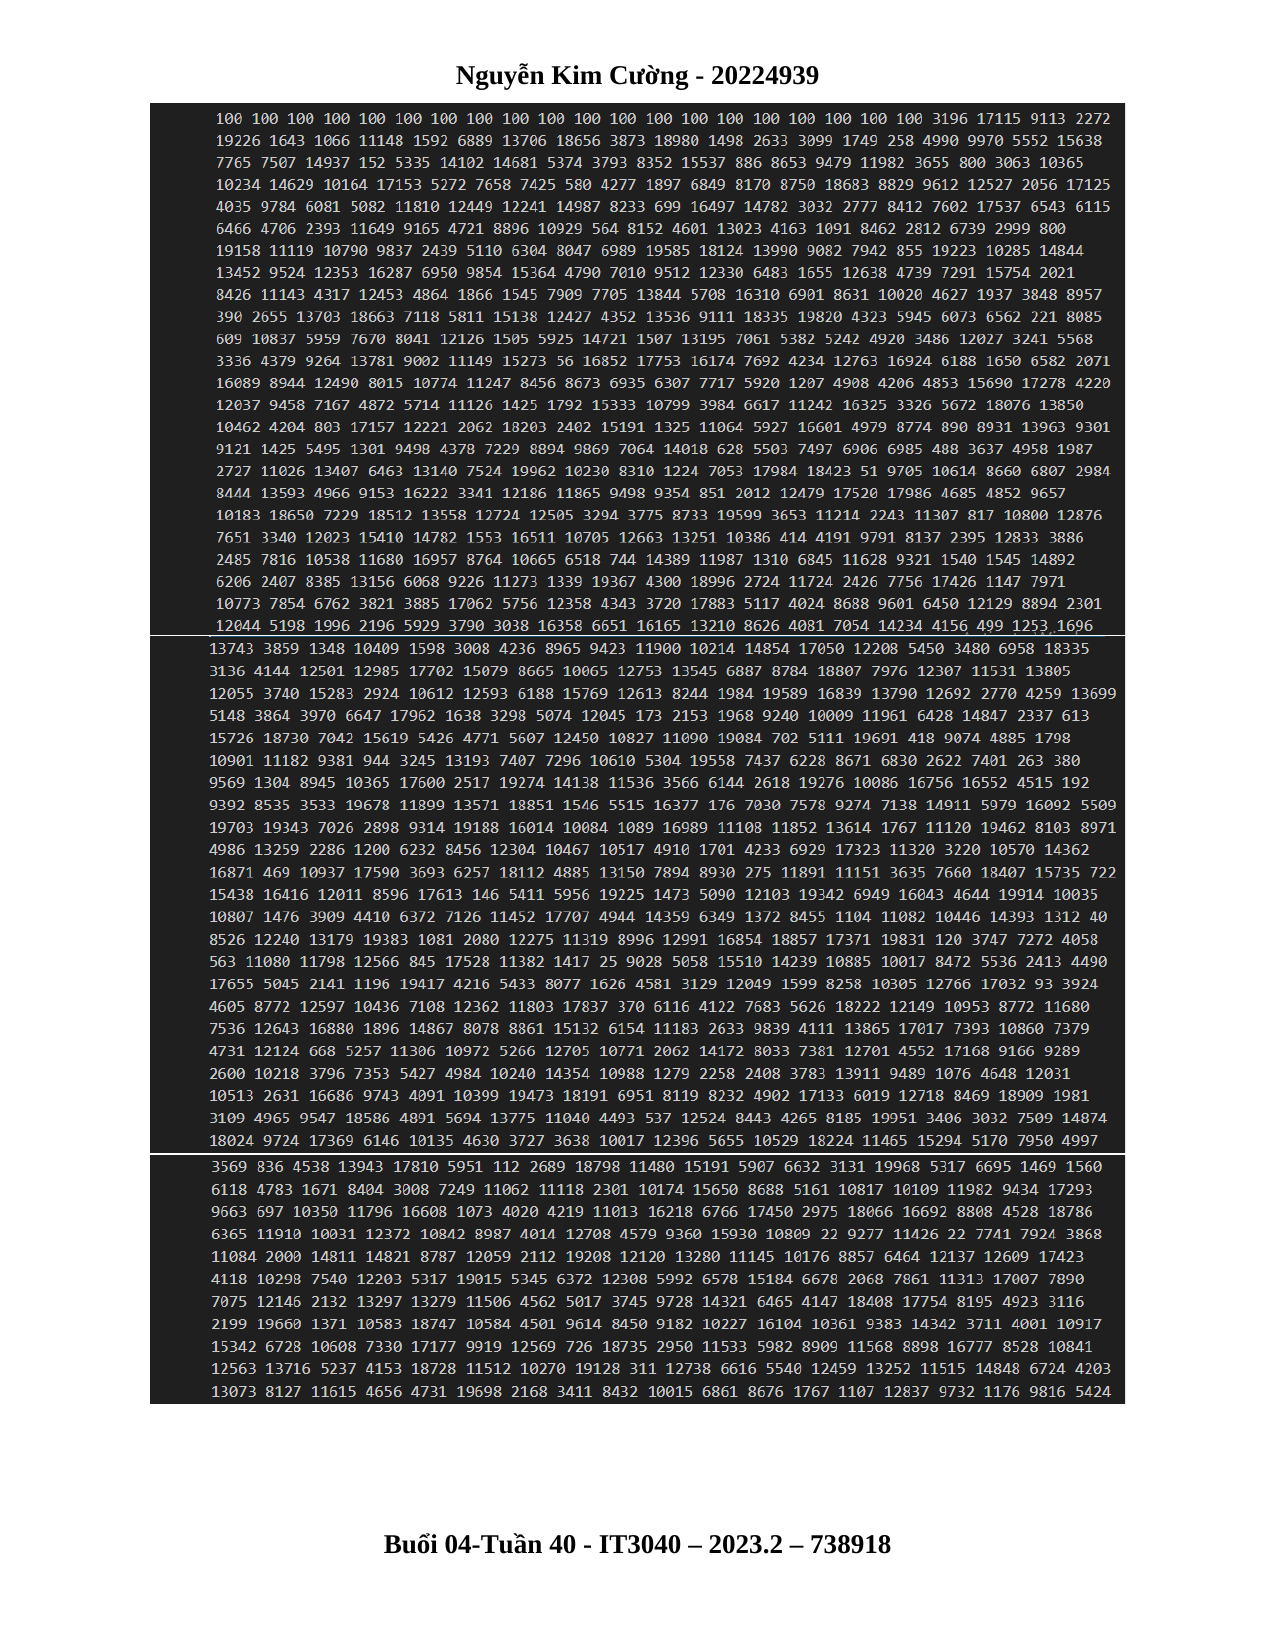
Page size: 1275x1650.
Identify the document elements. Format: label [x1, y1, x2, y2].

picture [150, 636, 1125, 1153]
picture [150, 103, 1125, 635]
picture [150, 1155, 1125, 1404]
